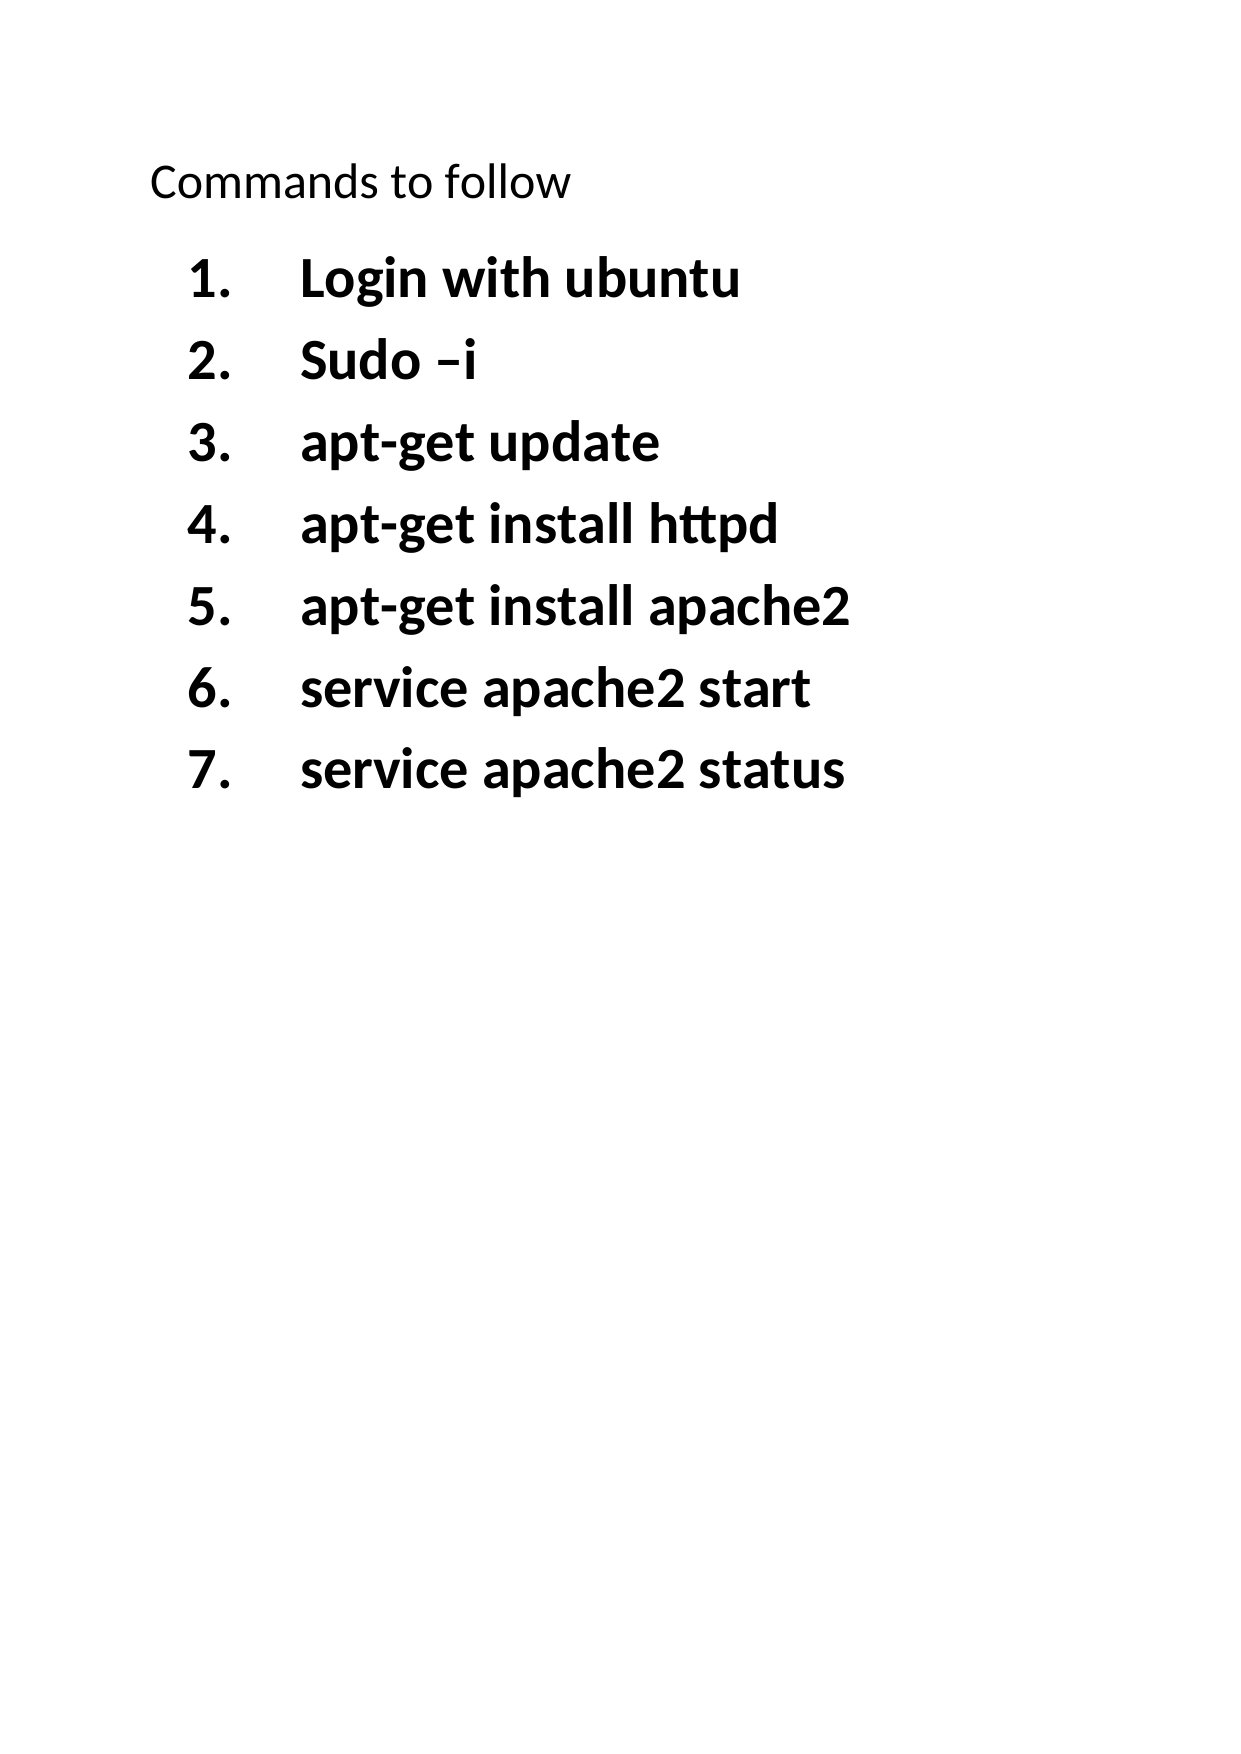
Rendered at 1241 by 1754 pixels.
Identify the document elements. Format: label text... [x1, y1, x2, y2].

list service apache2 start [187, 650, 1090, 722]
list Login with ubuntu [187, 241, 1090, 312]
list apt-get install httpd [187, 487, 1090, 558]
list service apache2 status [187, 732, 1090, 803]
list Sudo –i [187, 323, 1090, 394]
list apt-get update [187, 405, 1090, 476]
text Commands to follow [150, 150, 1090, 211]
list apt-get install apache2 [187, 568, 1090, 640]
